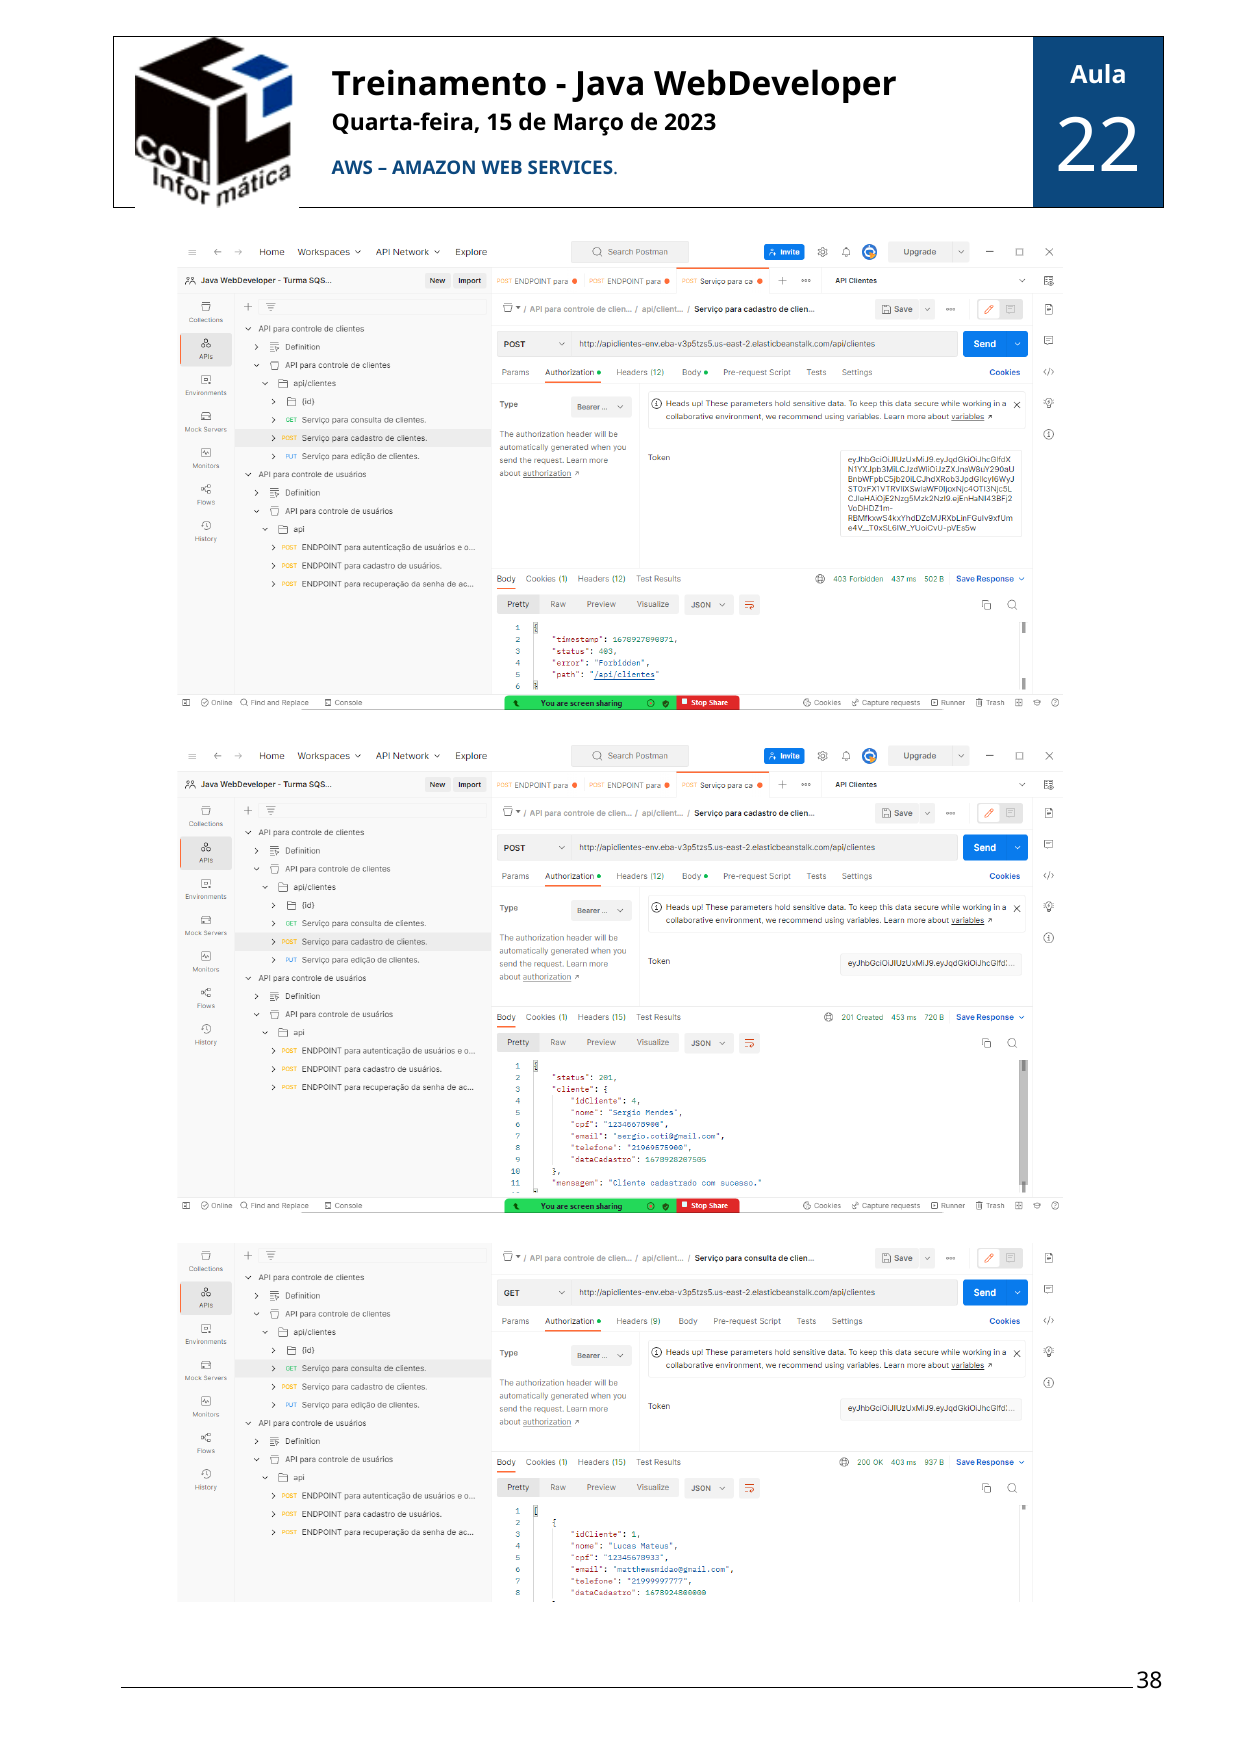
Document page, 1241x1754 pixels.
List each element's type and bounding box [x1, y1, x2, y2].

picture [177, 740, 1063, 1213]
picture [177, 237, 1063, 710]
picture [177, 1243, 1063, 1602]
